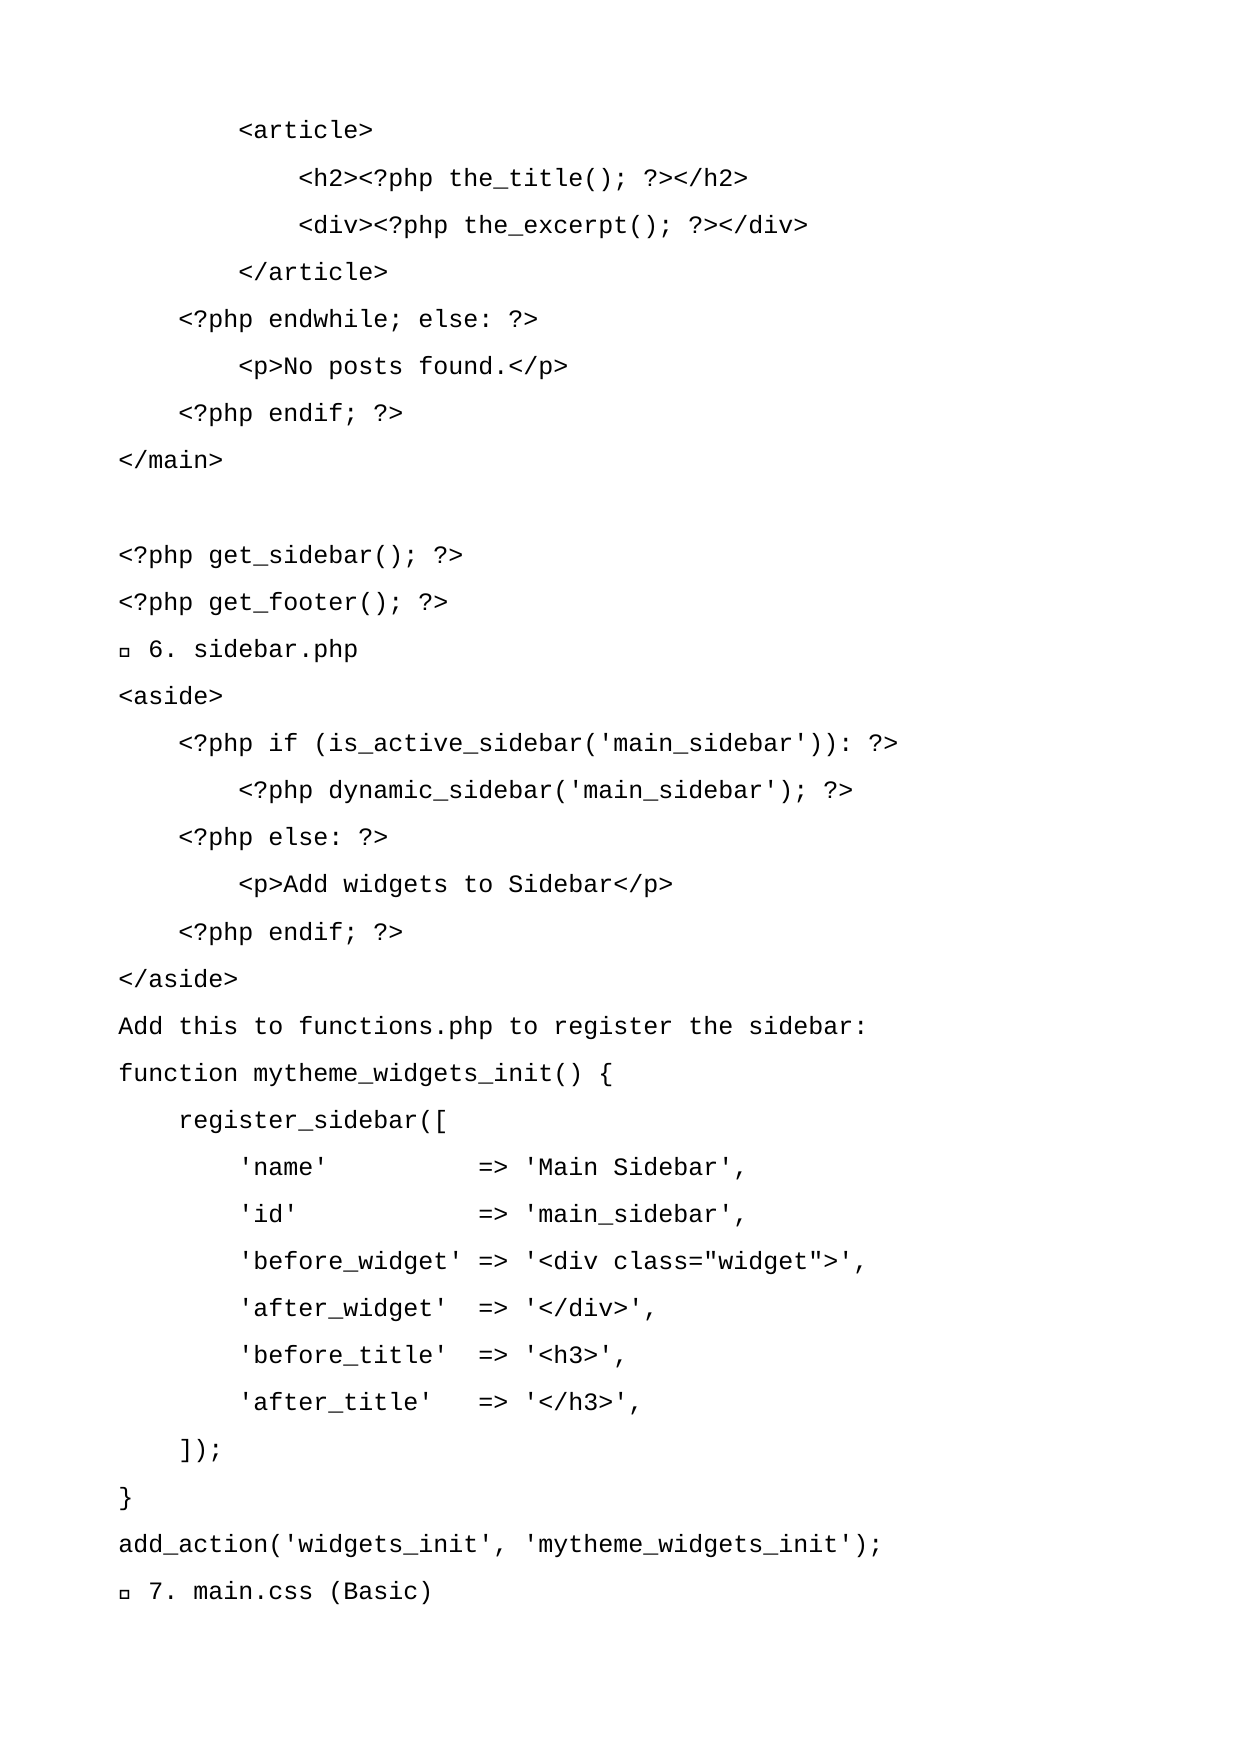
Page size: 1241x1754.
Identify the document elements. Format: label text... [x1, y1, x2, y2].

text <?php endwhile; else: ?> [118, 306, 1122, 335]
text Add this to functions.php to register the sidebar: [118, 1013, 1122, 1042]
text register_sidebar([ [118, 1107, 1122, 1136]
text ✅ 7. main.css (Basic) [118, 1578, 1122, 1607]
text <h2><?php the_title(); ?></h2> [118, 165, 1122, 193]
text function mytheme_widgets_init() { [118, 1060, 1122, 1089]
text </article> [118, 259, 1122, 288]
text <?php endif; ?> [118, 401, 1122, 429]
text <aside> [118, 684, 1122, 712]
text <article> [118, 118, 1122, 146]
text 'before_widget' => '<div class="widget">', [118, 1249, 1122, 1277]
text 'after_widget' => '</div>', [118, 1296, 1122, 1324]
text 'id' => 'main_sidebar', [118, 1202, 1122, 1230]
text <?php endif; ?> [118, 919, 1122, 947]
text <div><?php the_excerpt(); ?></div> [118, 212, 1122, 241]
text ]); [118, 1437, 1122, 1465]
text <?php if (is_active_sidebar('main_sidebar')): ?> [118, 731, 1122, 759]
text <?php else: ?> [118, 825, 1122, 853]
text </main> [118, 448, 1122, 476]
text 'name' => 'Main Sidebar', [118, 1154, 1122, 1183]
text <?php get_sidebar(); ?> [118, 542, 1122, 571]
text 'after_title' => '</h3>', [118, 1390, 1122, 1418]
text <?php get_footer(); ?> [118, 589, 1122, 618]
text <p>No posts found.</p> [118, 353, 1122, 382]
text </aside> [118, 966, 1122, 994]
text 'before_title' => '<h3>', [118, 1343, 1122, 1371]
text add_action('widgets_init', 'mytheme_widgets_init'); [118, 1531, 1122, 1559]
text <p>Add widgets to Sidebar</p> [118, 872, 1122, 900]
text } [118, 1484, 1122, 1512]
text <?php dynamic_sidebar('main_sidebar'); ?> [118, 778, 1122, 806]
text ✅ 6. sidebar.php [118, 637, 1122, 665]
